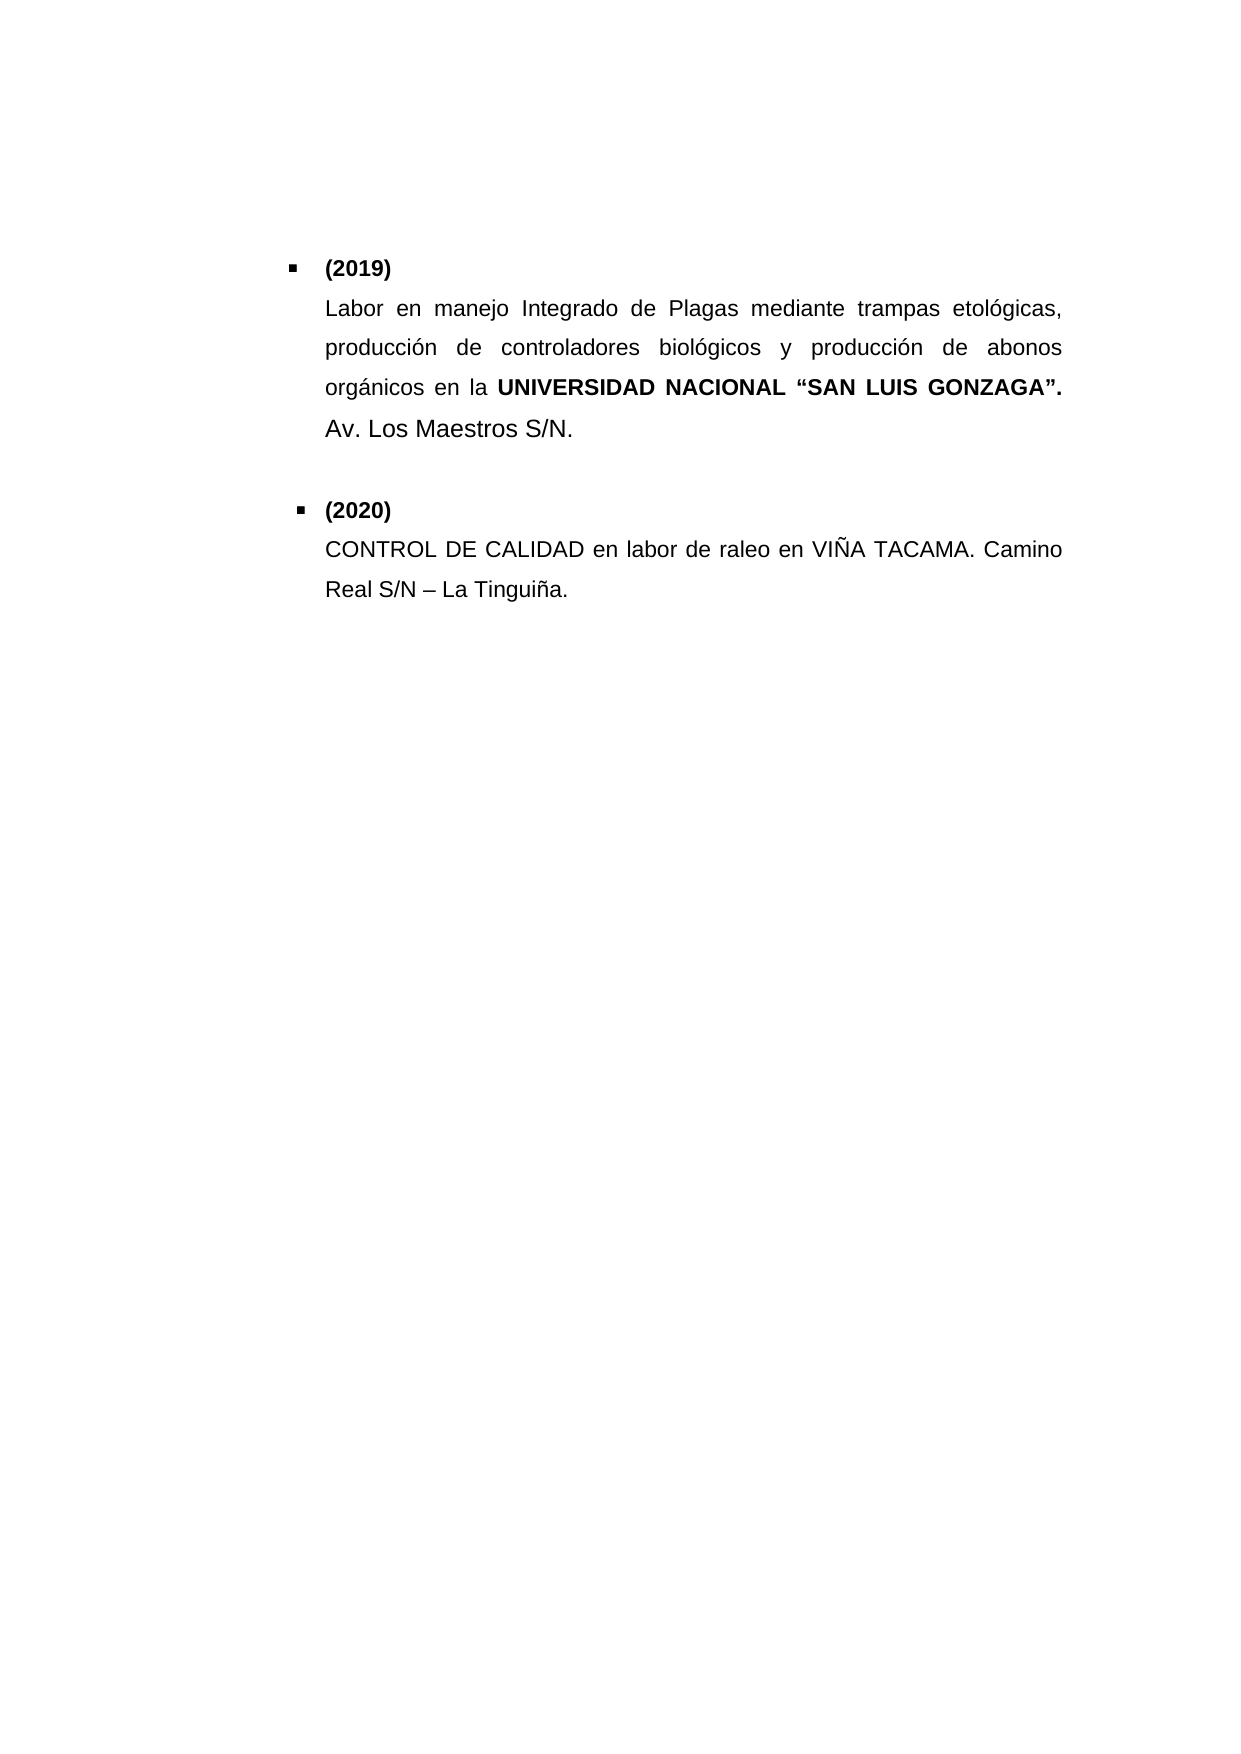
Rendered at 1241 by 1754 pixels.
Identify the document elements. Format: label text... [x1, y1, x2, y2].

list (2020) [295, 497, 1063, 523]
list (2019) [287, 255, 1063, 281]
list Labor en manejo Integrado de Plagas mediante trampas etológicas, producción de controladores biológicos y producción de abonos orgánicos en la UNIVERSIDAD NACIONAL “SAN LUIS GONZAGA”. Av. Los Maestros S/N. [325, 294, 1063, 443]
list CONTROL DE CALIDAD en labor de raleo en VIÑA TACAMA. Camino Real S/N – La Tinguiña. [325, 536, 1063, 602]
